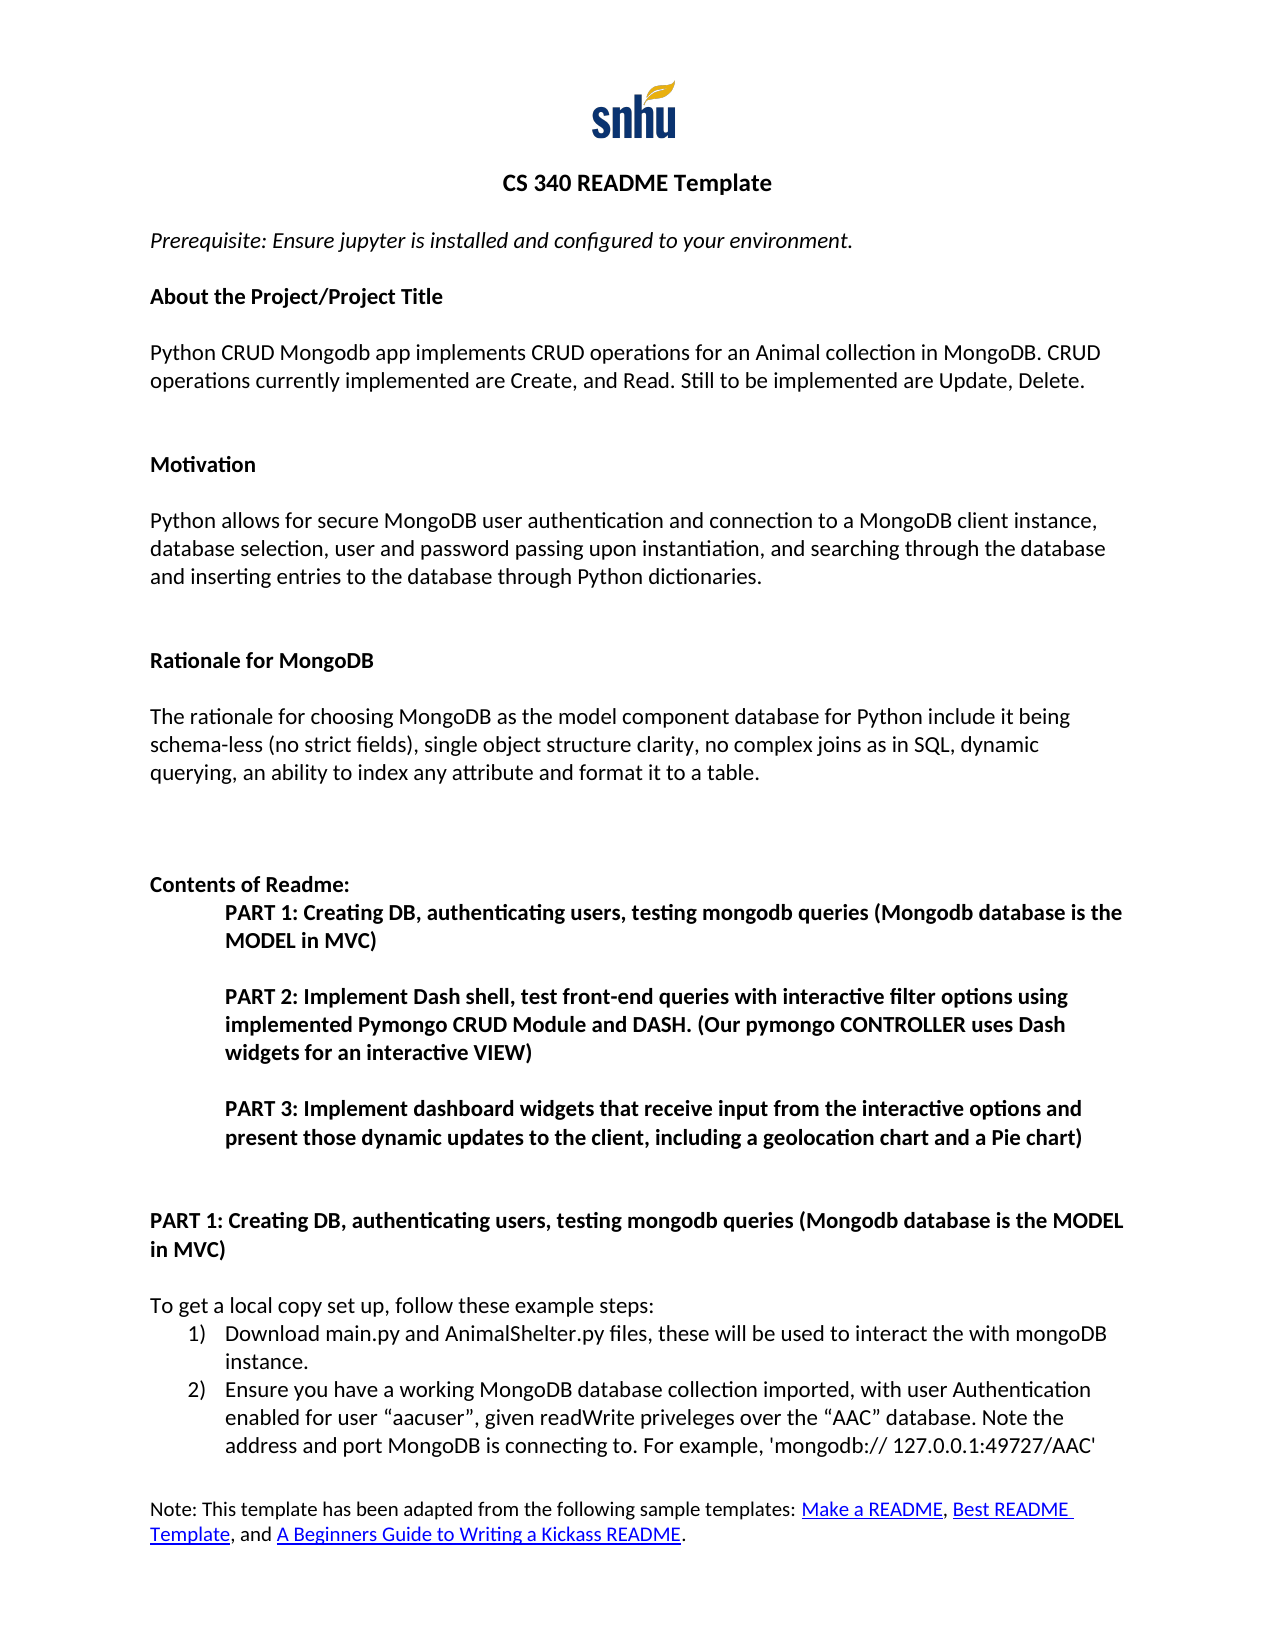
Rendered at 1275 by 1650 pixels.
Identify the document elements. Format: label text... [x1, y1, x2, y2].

text The rationale for choosing MongoDB as the model component database for Python include it being schema-less (no strict fields), single object structure clarity, no complex joins as in SQL, dynamic querying, an ability to index any attribute and format it to a table. [150, 702, 1125, 786]
subtitle About the Project/Project Title [150, 282, 1125, 310]
text Python allows for secure MongoDB user authentication and connection to a MongoDB client instance, database selection, user and password passing upon instantiation, and searching through the database and inserting entries to the database through Python dictionaries. [150, 506, 1125, 590]
text To get a local copy set up, follow these example steps: [150, 1291, 1125, 1319]
text PART 1: Creating DB, authenticating users, testing mongodb queries (Mongodb database is the MODEL in MVC) [225, 898, 1125, 954]
text Prerequisite: Ensure jupyter is installed and configured to your environment. [150, 226, 1125, 282]
text Rationale for MongoDB [150, 646, 1125, 674]
subtitle Motivation [150, 450, 1125, 478]
list Download main.py and AnimalShelter.py files, these will be used to interact the with mongoDB instance. [187, 1319, 1125, 1375]
subtitle PART 1: Creating DB, authenticating users, testing mongodb queries (Mongodb database is the MODEL in MVC) [150, 1207, 1125, 1263]
text PART 3: Implement dashboard widgets that receive input from the interactive options and present those dynamic updates to the client, including a geolocation chart and a Pie chart) [225, 1094, 1125, 1151]
list Ensure you have a working MongoDB database collection imported, with user Authentication enabled for user “aacuser”, given readWrite priveleges over the “AAC” database. Note the address and port MongoDB is connecting to. For example, 'mongodb:// 127.0.0.1:49727/AAC' [187, 1375, 1125, 1459]
text Python CRUD Mongodb app implements CRUD operations for an Animal collection in MongoDB. CRUD operations currently implemented are Create, and Read. Still to be implemented are Update, Delete. [150, 338, 1125, 394]
text Contents of Readme: [150, 870, 1125, 898]
text PART 2: Implement Dash shell, test front-end queries with interactive filter options using implemented Pymongo CRUD Module and DASH. (Our pymongo CONTROLLER uses Dash widgets for an interactive VIEW) [225, 982, 1125, 1067]
subtitle CS 340 README Template [150, 167, 1125, 198]
picture [573, 75, 702, 147]
